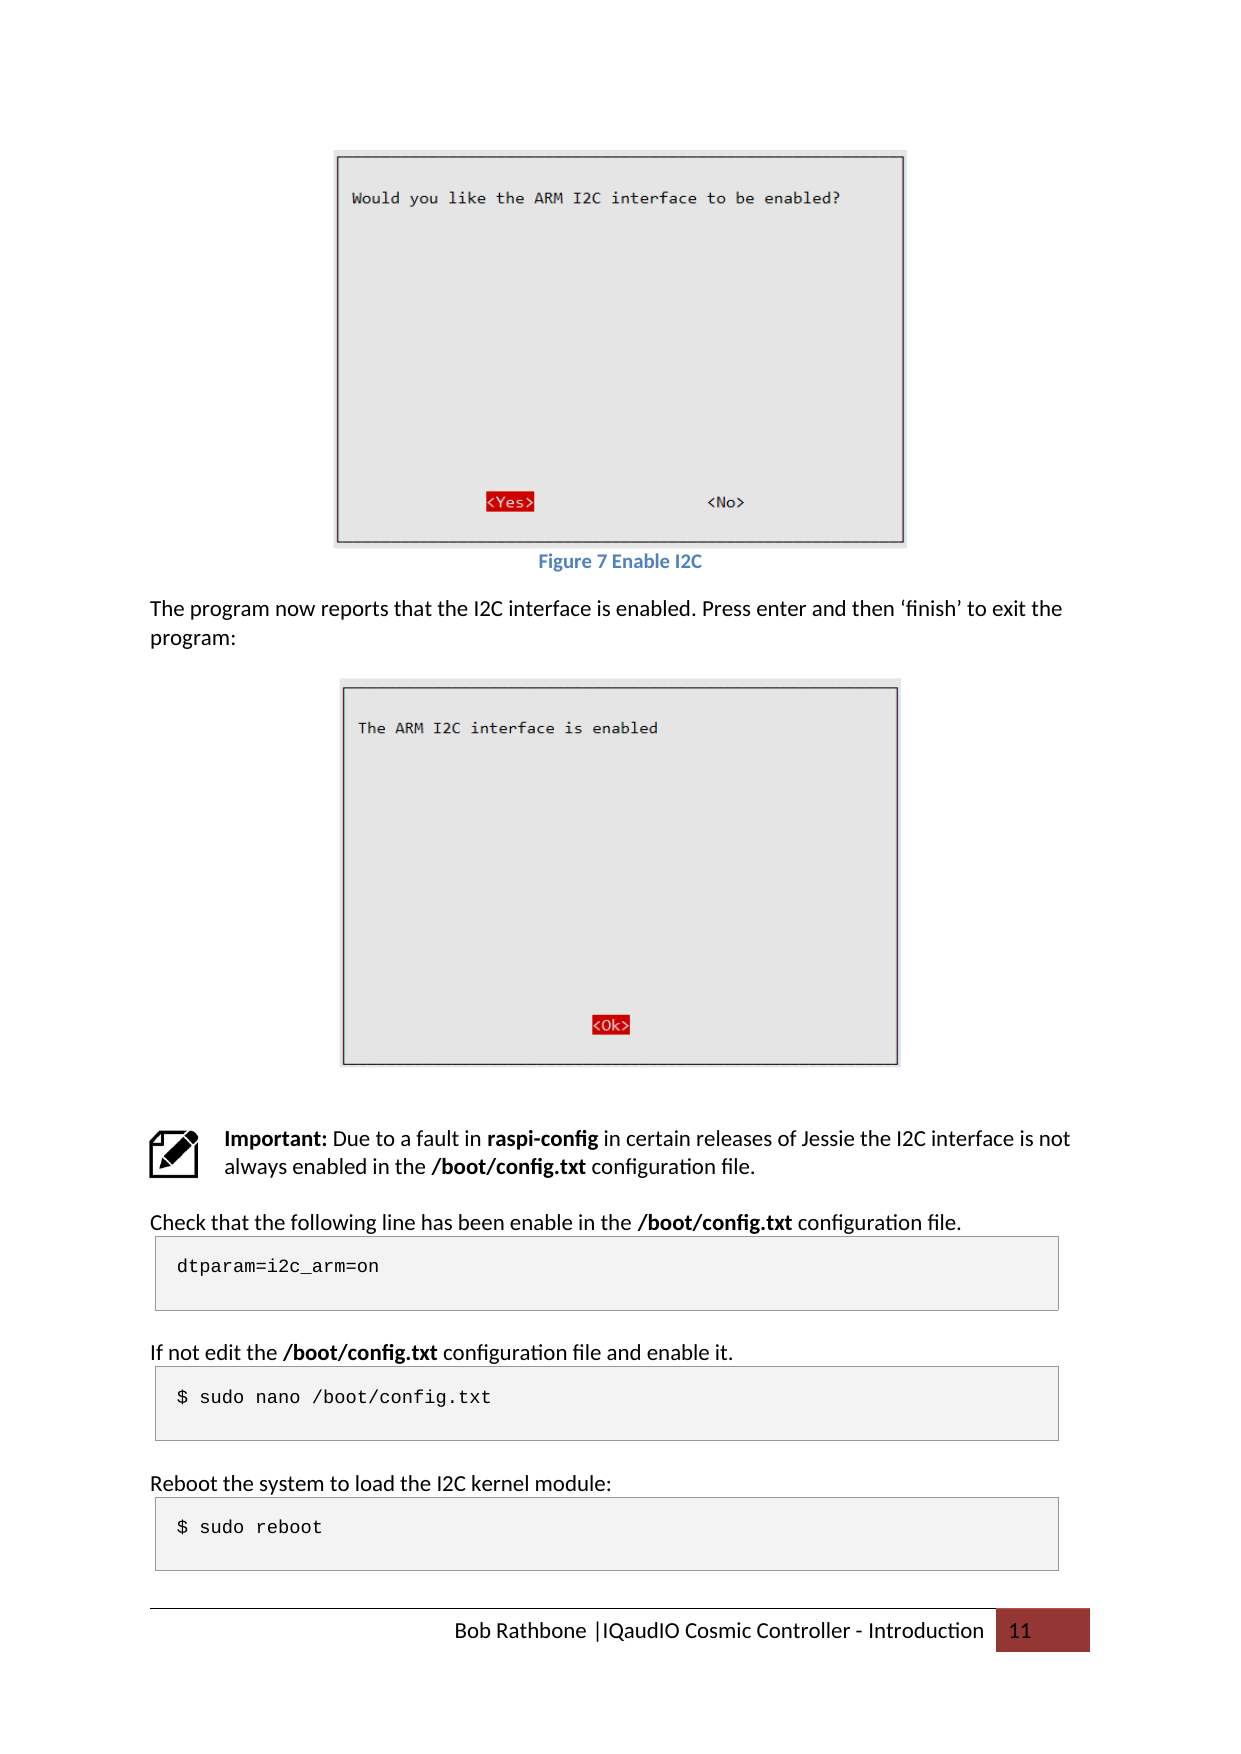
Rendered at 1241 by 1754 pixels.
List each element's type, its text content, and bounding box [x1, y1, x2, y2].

text Reboot the system to load the I2C kernel module: [150, 1469, 1090, 1497]
text Figure 7 Enable I2C [150, 548, 1090, 574]
text Check that the following line has been enable in the /boot/config.txt configuration file. [150, 1208, 1090, 1236]
text $ sudo reboot [156, 1498, 1058, 1570]
text $ sudo nano /boot/config.txt [156, 1367, 1058, 1440]
picture [143, 1126, 206, 1182]
text dtparam=i2c_arm=on [156, 1237, 1058, 1310]
text If not edit the /boot/config.txt configuration file and enable it. [150, 1338, 1090, 1366]
text Important: Due to a fault in raspi-config in certain releases of Jessie the I2C interface is not always enabled in the /boot/config.txt configuration file. [150, 1124, 1090, 1180]
text The program now reports that the I2C interface is enabled. Press enter and then ‘finish’ to exit the program: [150, 594, 1090, 651]
